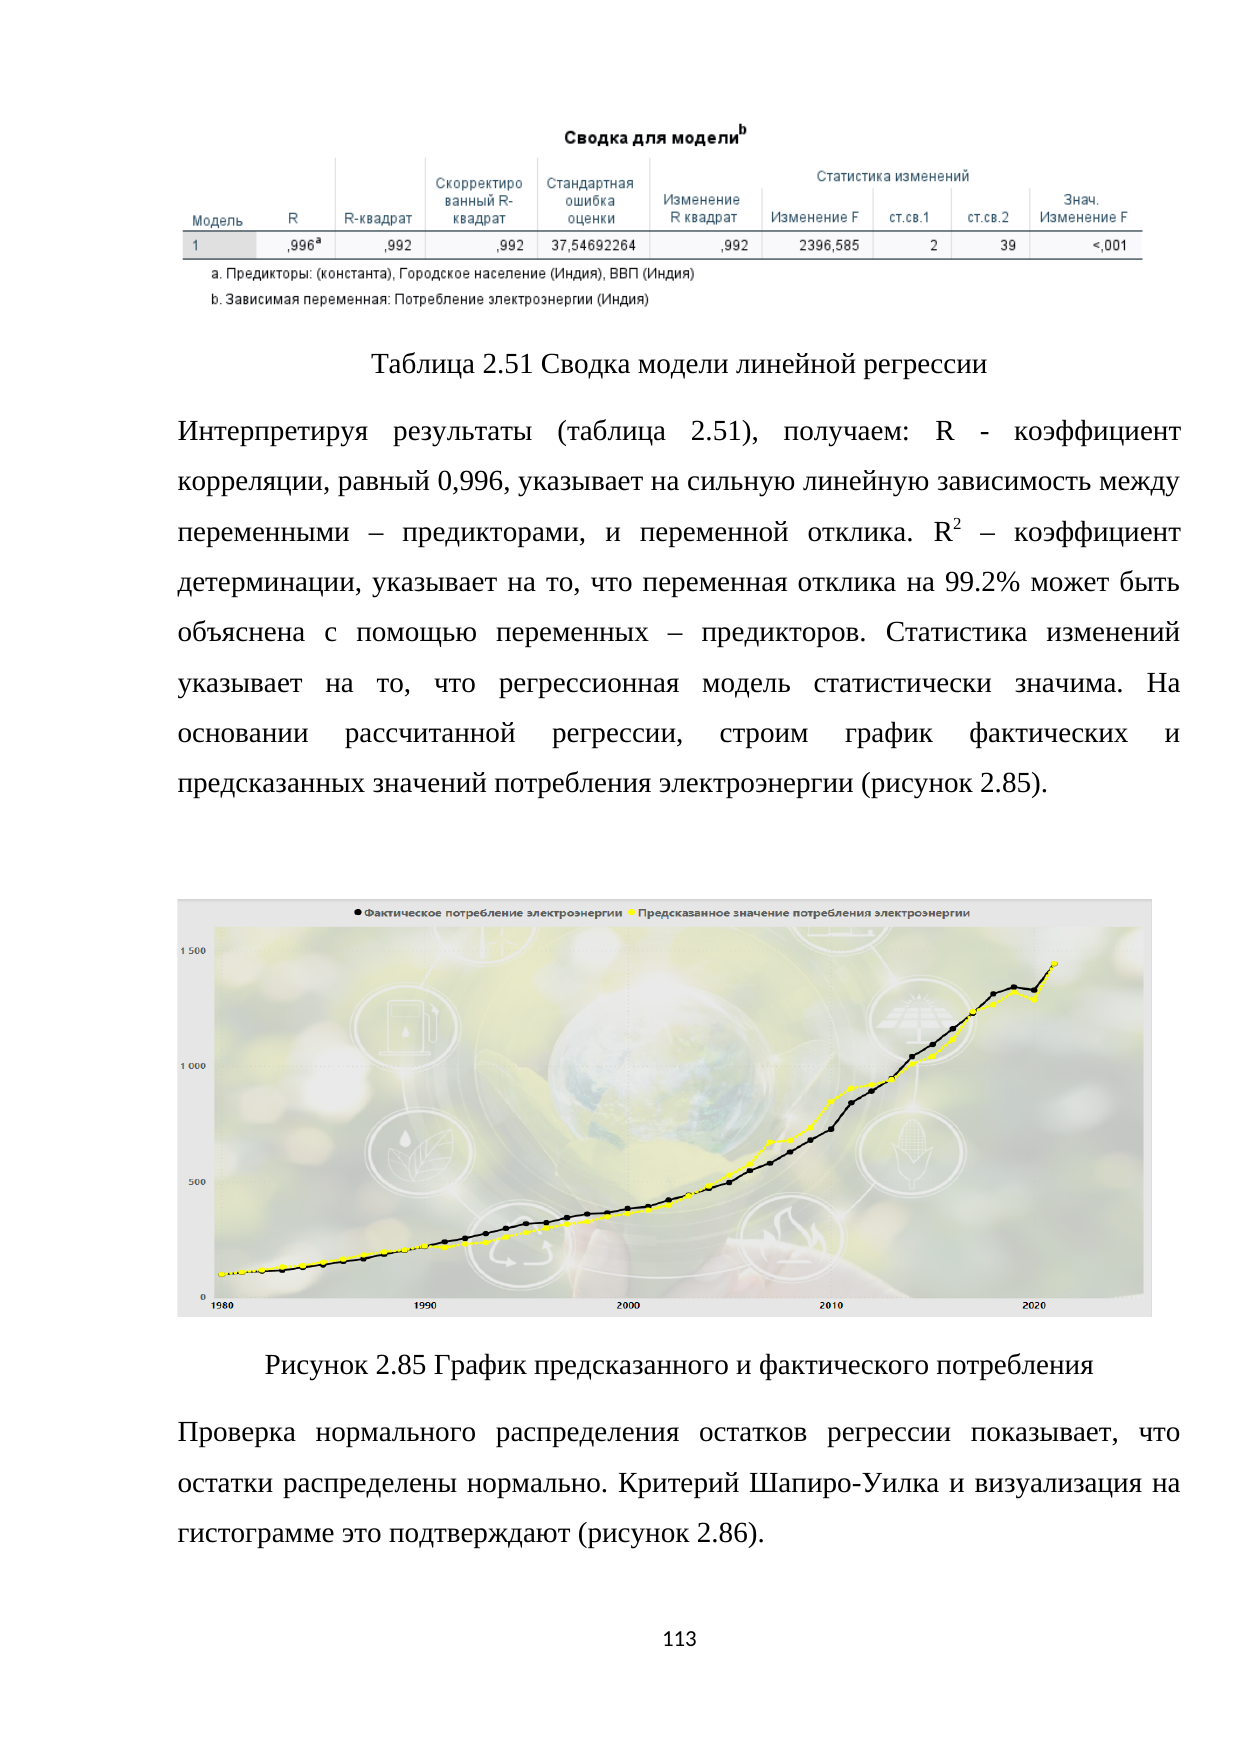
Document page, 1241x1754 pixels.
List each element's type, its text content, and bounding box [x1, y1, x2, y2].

picture [177, 118, 1152, 316]
picture [177, 899, 1152, 1317]
text Рисунок 2.85 График предсказанного и фактического потребления [177, 1347, 1181, 1381]
text Таблица 2.51 Сводка модели линейной регрессии [177, 346, 1181, 380]
text Проверка нормального распределения остатков регрессии показывает, что остатки распределены нормально. Критерий Шапиро-Уилка и визуализация на гистограмме это подтверждают (рисунок 2.86). [177, 1414, 1181, 1549]
text Интерпретируя результаты (таблица 2.51), получаем: R - коэффициент корреляции, равный 0,996, указывает на сильную линейную зависимость между переменными – предикторами, и переменной отклика. R2 – коэффициент детерминации, указывает на то, что переменная отклика на 99.2% может быть объяснена с помощью переменных – предикторов. Статистика изменений указывает на то, что регрессионная модель статистически значима. На основании рассчитанной регрессии, строим график фактических и предсказанных значений потребления электроэнергии (рисунок 2.85). [177, 413, 1181, 799]
